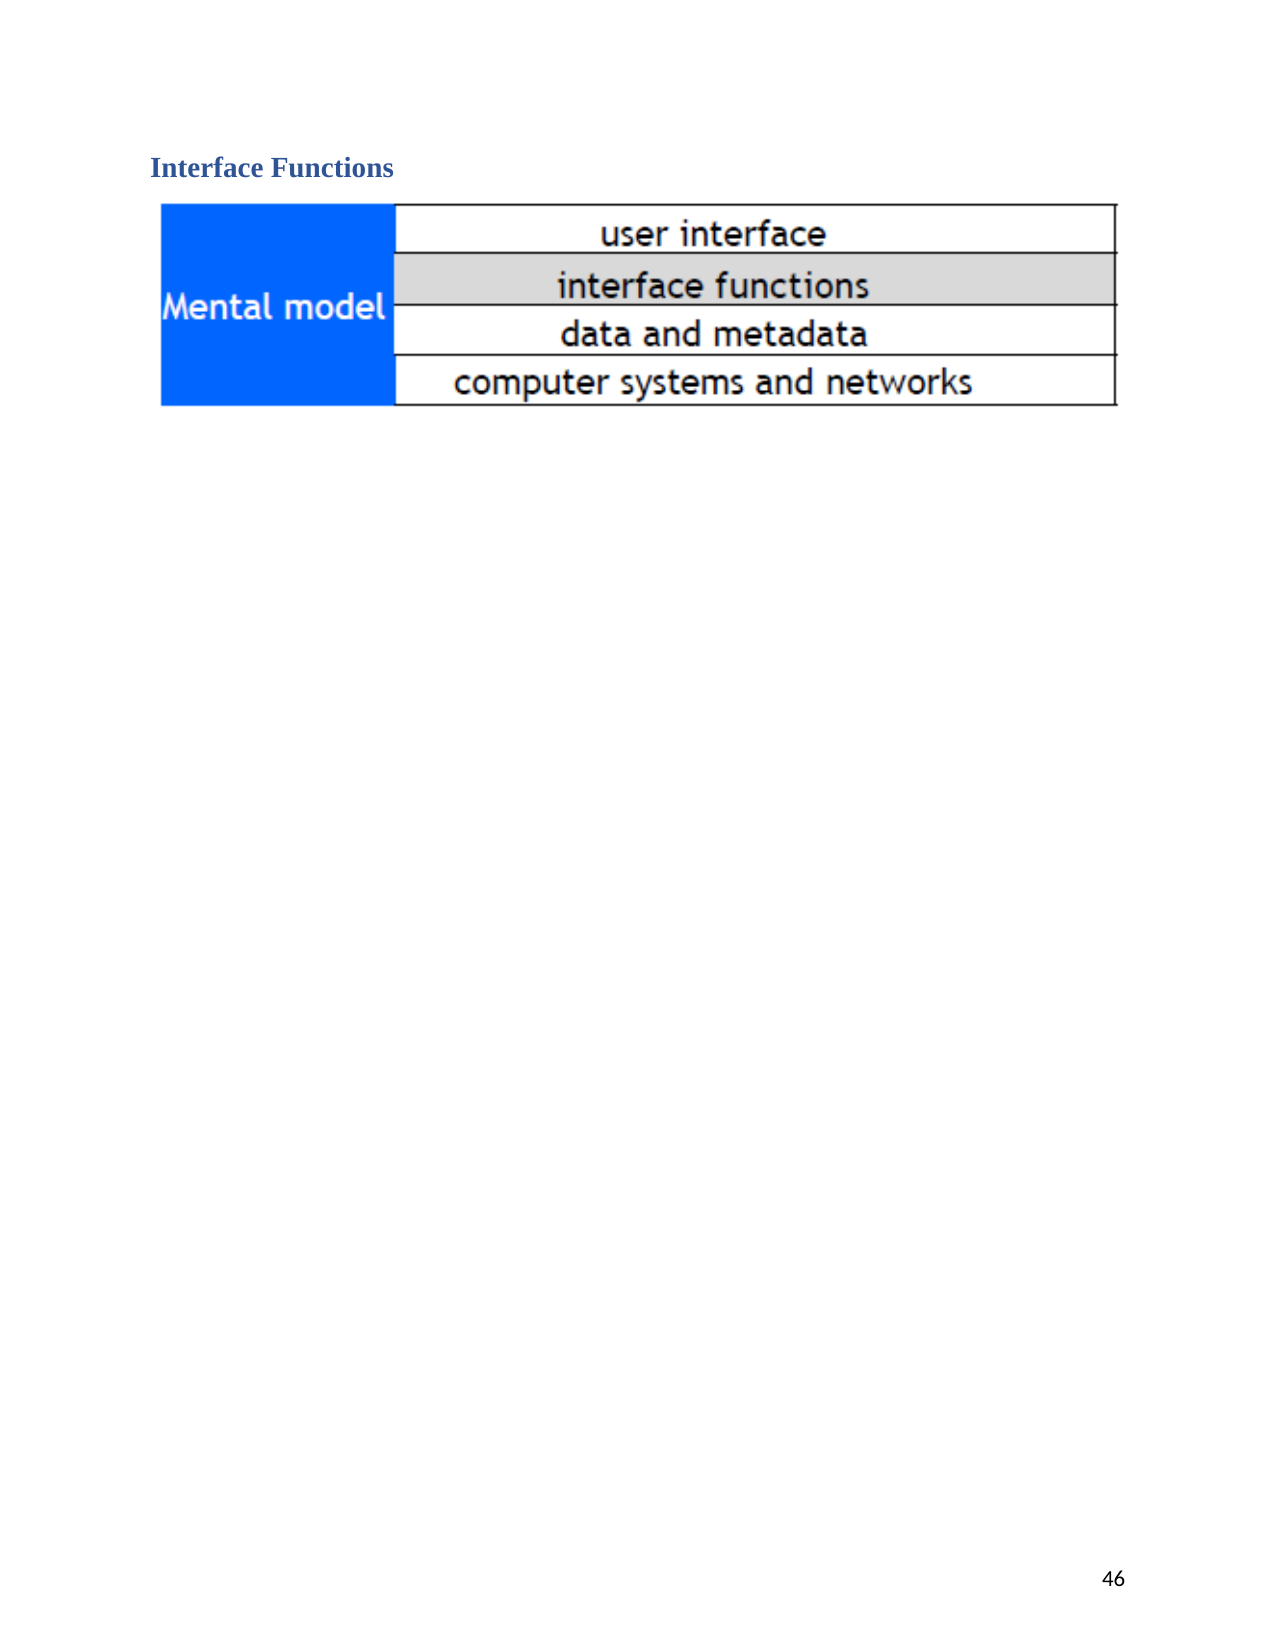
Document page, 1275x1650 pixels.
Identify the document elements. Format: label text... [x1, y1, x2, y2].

text Interface Functions [150, 150, 1125, 183]
picture [150, 185, 1122, 410]
